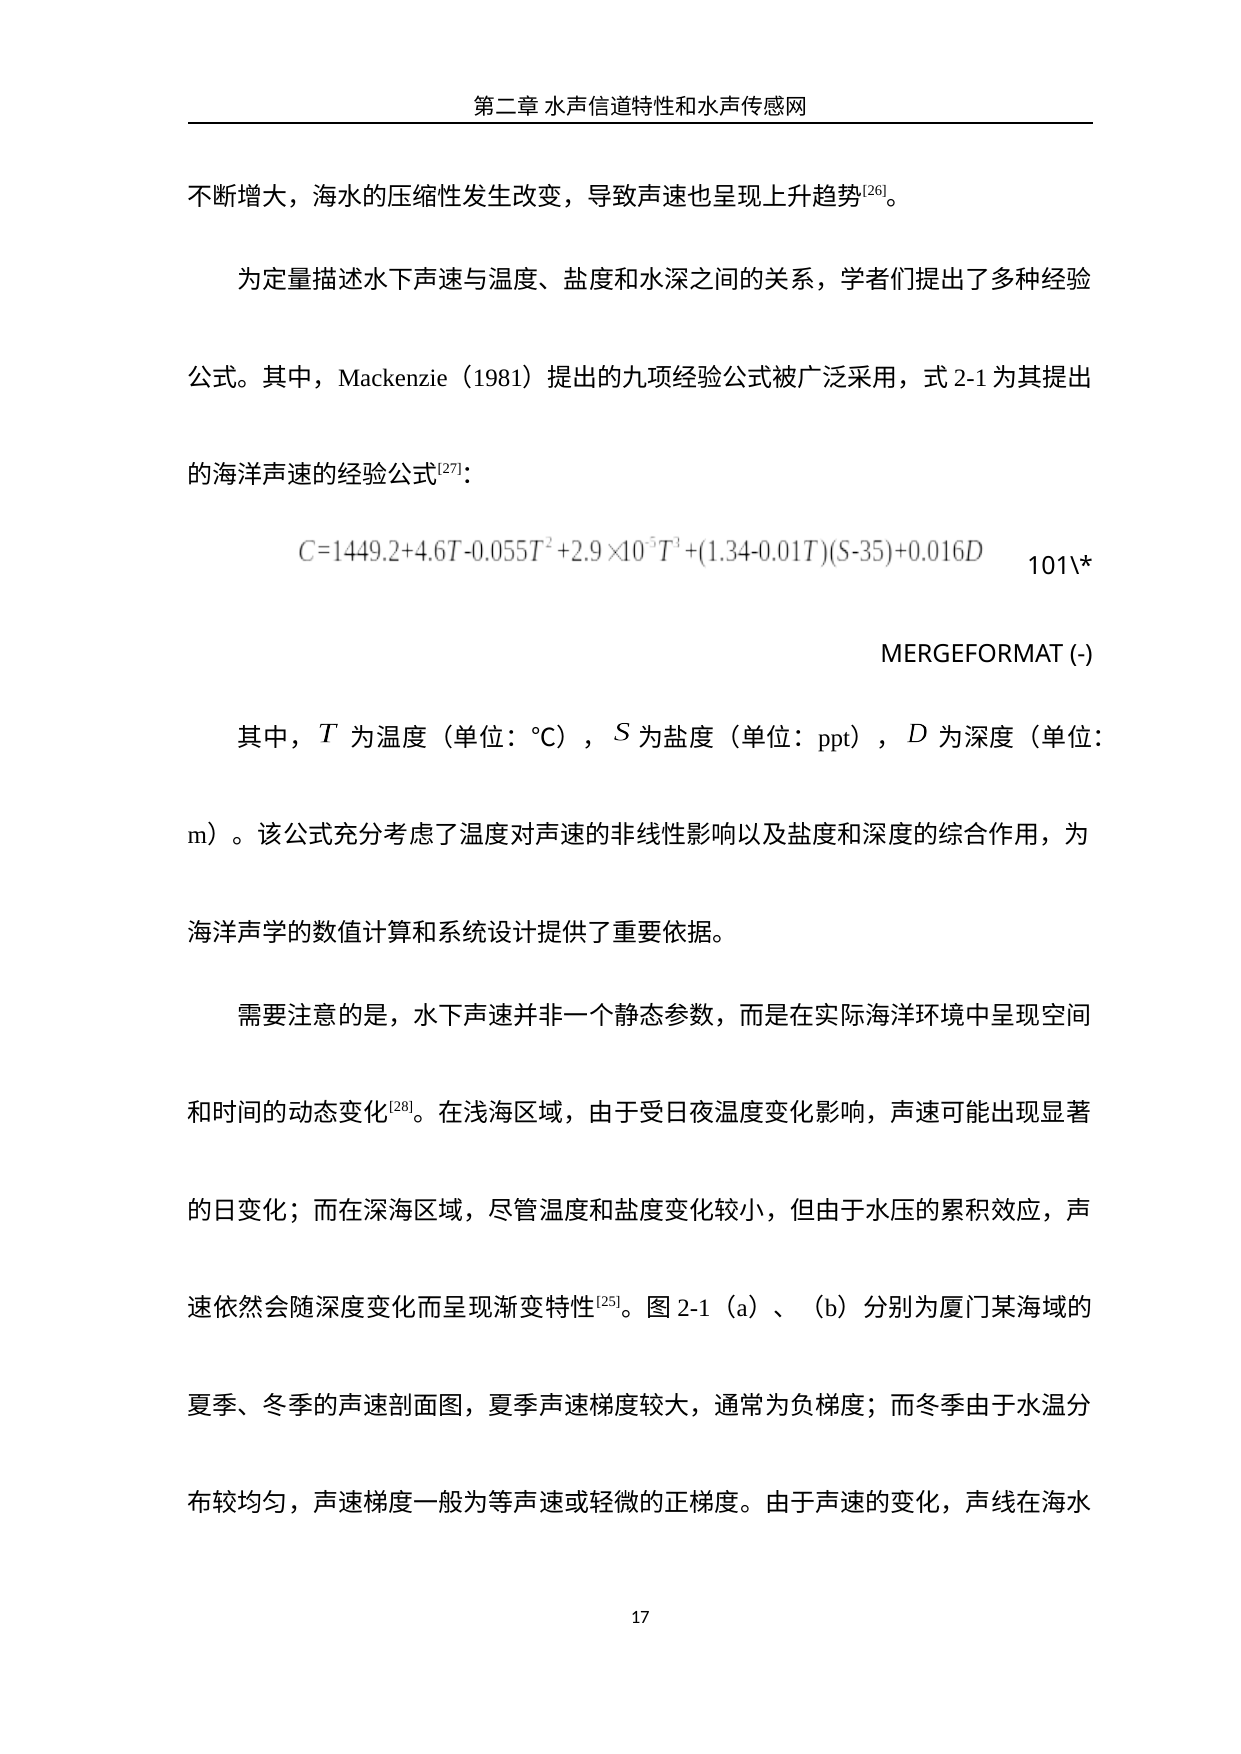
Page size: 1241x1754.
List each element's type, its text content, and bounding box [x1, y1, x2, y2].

text 其中， 为温度（单位：℃），为盐度（单位：ppt）， 为深度（单位：m）。该公式充分考虑了温度对声速的非线性影响以及盐度和深度的综合作用，为海洋声学的数值计算和系统设计提供了重要依据。 [187, 703, 1093, 963]
text 为定量描述水下声速与温度、盐度和水深之间的关系，学者们提出了多种经验公式。其中，Mackenzie（1981）提出的九项经验公式被广泛采用，式2-1为其提出的海洋声速的经验公式[27]： [187, 245, 1093, 505]
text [187, 162, 1093, 227]
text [187, 981, 1093, 1533]
